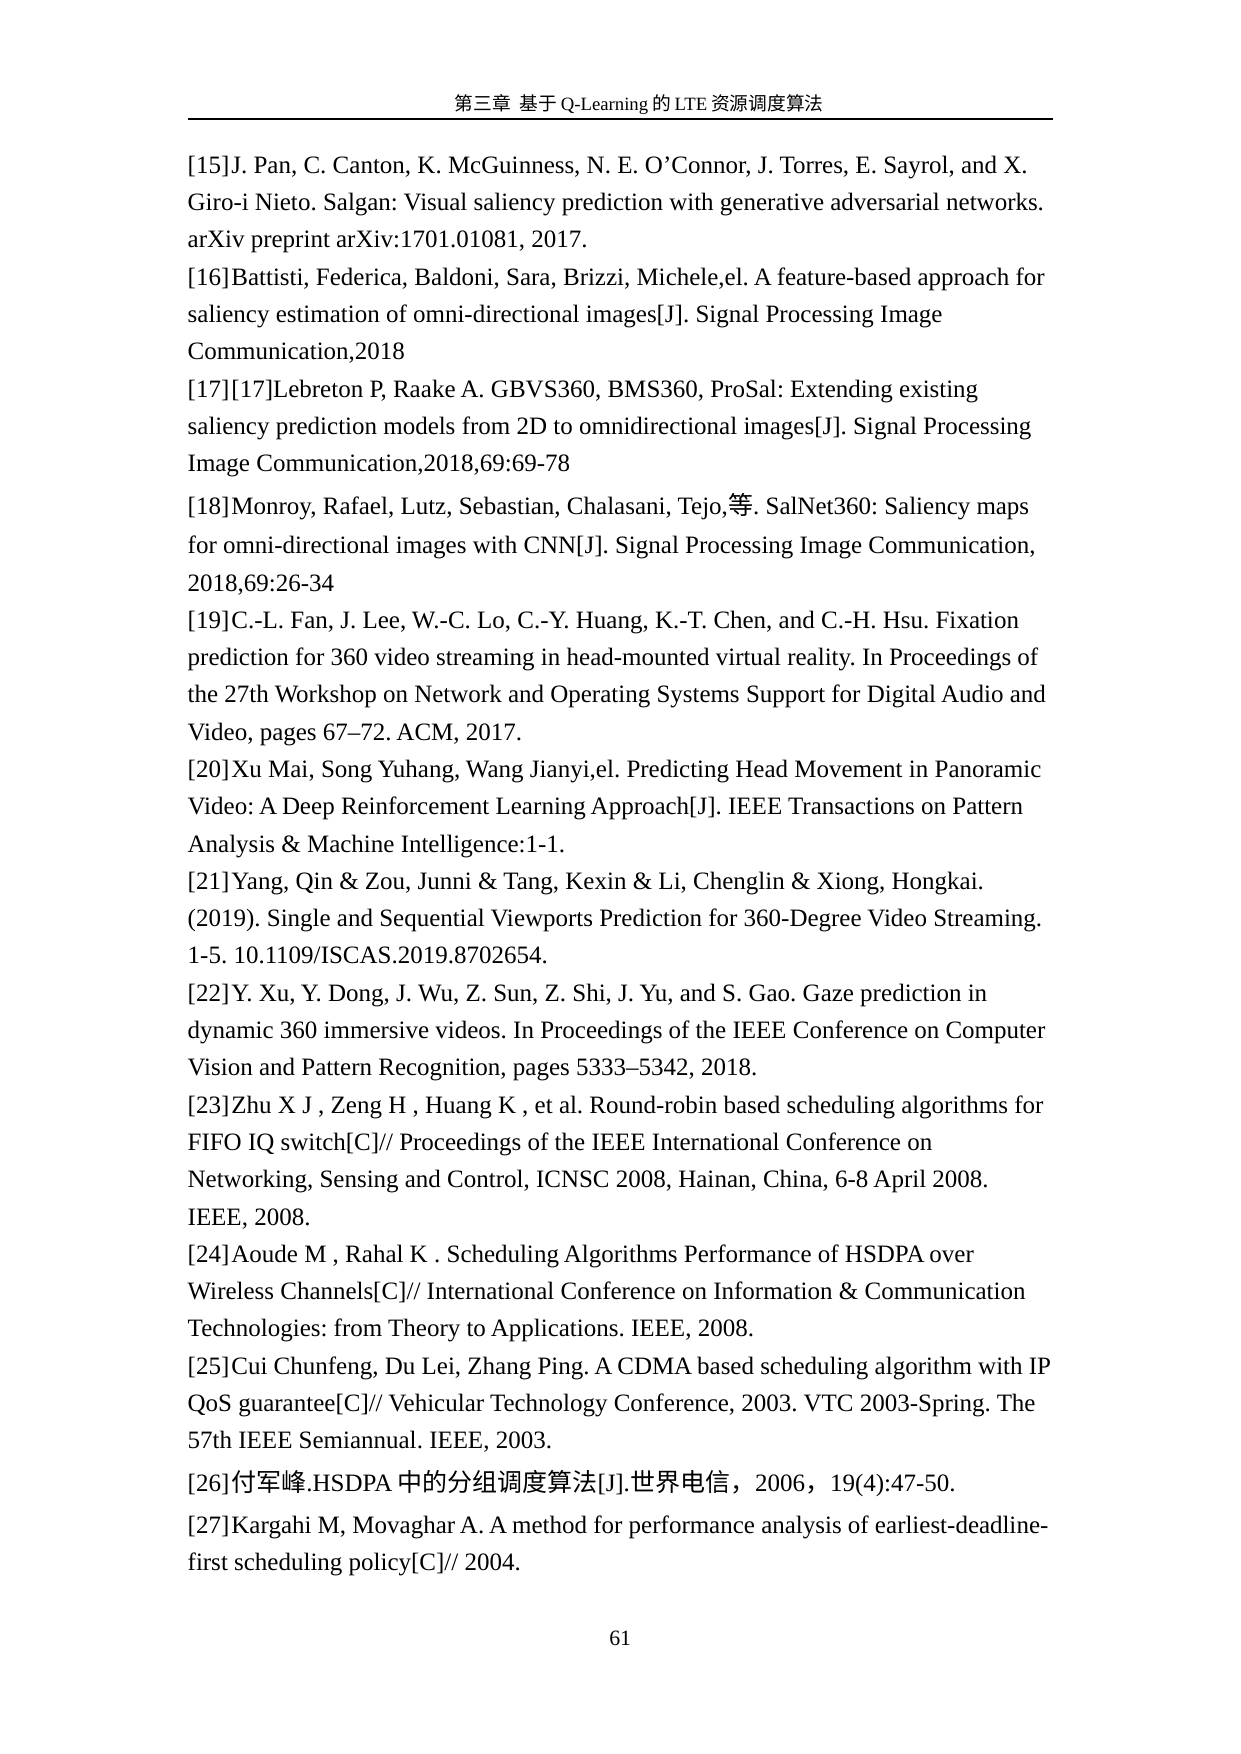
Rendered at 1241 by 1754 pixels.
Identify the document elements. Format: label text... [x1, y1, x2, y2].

text Battisti, Federica, Baldoni, Sara, Brizzi, Michele,el. A feature-based approach for saliency estimation of omni-directional images[J]. Signal Processing Image Communication,2018 [187, 262, 1053, 365]
text Aoude M , Rahal K . Scheduling Algorithms Performance of HSDPA over Wireless Channels[C]// International Conference on Information & Communication Technologies: from Theory to Applications. IEEE, 2008. [187, 1239, 1053, 1342]
text Xu Mai, Song Yuhang, Wang Jianyi,el. Predicting Head Movement in Panoramic Video: A Deep Reinforcement Learning Approach[J]. IEEE Transactions on Pattern Analysis & Machine Intelligence:1-1. [187, 754, 1053, 857]
text Zhu X J , Zeng H , Huang K , et al. Round-robin based scheduling algorithms for FIFO IQ switch[C]// Proceedings of the IEEE International Conference on Networking, Sensing and Control, ICNSC 2008, Hainan, China, 6-8 April 2008. IEEE, 2008. [187, 1090, 1053, 1230]
text Yang, Qin & Zou, Junni & Tang, Kexin & Li, Chenglin & Xiong, Hongkai. (2019). Single and Sequential Viewports Prediction for 360-Degree Video Streaming. 1-5. 10.1109/ISCAS.2019.8702654. [187, 866, 1053, 969]
text Y. Xu, Y. Dong, J. Wu, Z. Sun, Z. Shi, J. Yu, and S. Gao. Gaze prediction in dynamic 360 immersive videos. In Proceedings of the IEEE Conference on Computer Vision and Pattern Recognition, pages 5333–5342, 2018. [187, 978, 1053, 1081]
text Cui Chunfeng, Du Lei, Zhang Ping. A CDMA based scheduling algorithm with IP QoS guarantee[C]// Vehicular Technology Conference, 2003. VTC 2003-Spring. The 57th IEEE Semiannual. IEEE, 2003. [187, 1351, 1053, 1454]
text [17]Lebreton P, Raake A. GBVS360, BMS360, ProSal: Extending existing saliency prediction models from 2D to omnidirectional images[J]. Signal Processing Image Communication,2018,69:69-78 [187, 374, 1053, 477]
text Kargahi M, Movaghar A. A method for performance analysis of earliest-deadline-first scheduling policy[C]// 2004. [187, 1510, 1053, 1576]
text J. Pan, C. Canton, K. McGuinness, N. E. O’Connor, J. Torres, E. Sayrol, and X. Giro-i Nieto. Salgan: Visual saliency prediction with generative adversarial networks. arXiv preprint arXiv:1701.01081, 2017. [187, 150, 1053, 253]
text C.-L. Fan, J. Lee, W.-C. Lo, C.-Y. Huang, K.-T. Chen, and C.-H. Hsu. Fixation prediction for 360 video streaming in head-mounted virtual reality. In Proceedings of the 27th Workshop on Network and Operating Systems Support for Digital Audio and Video, pages 67–72. ACM, 2017. [187, 605, 1053, 746]
text 付军峰.HSDPA中的分组调度算法[J].世界电信，2006，19(4):47-50. [187, 1463, 1053, 1499]
text Monroy, Rafael, Lutz, Sebastian, Chalasani, Tejo,等. SalNet360: Saliency maps for omni-directional images with CNN[J]. Signal Processing Image Communication, 2018,69:26-34 [187, 486, 1053, 596]
